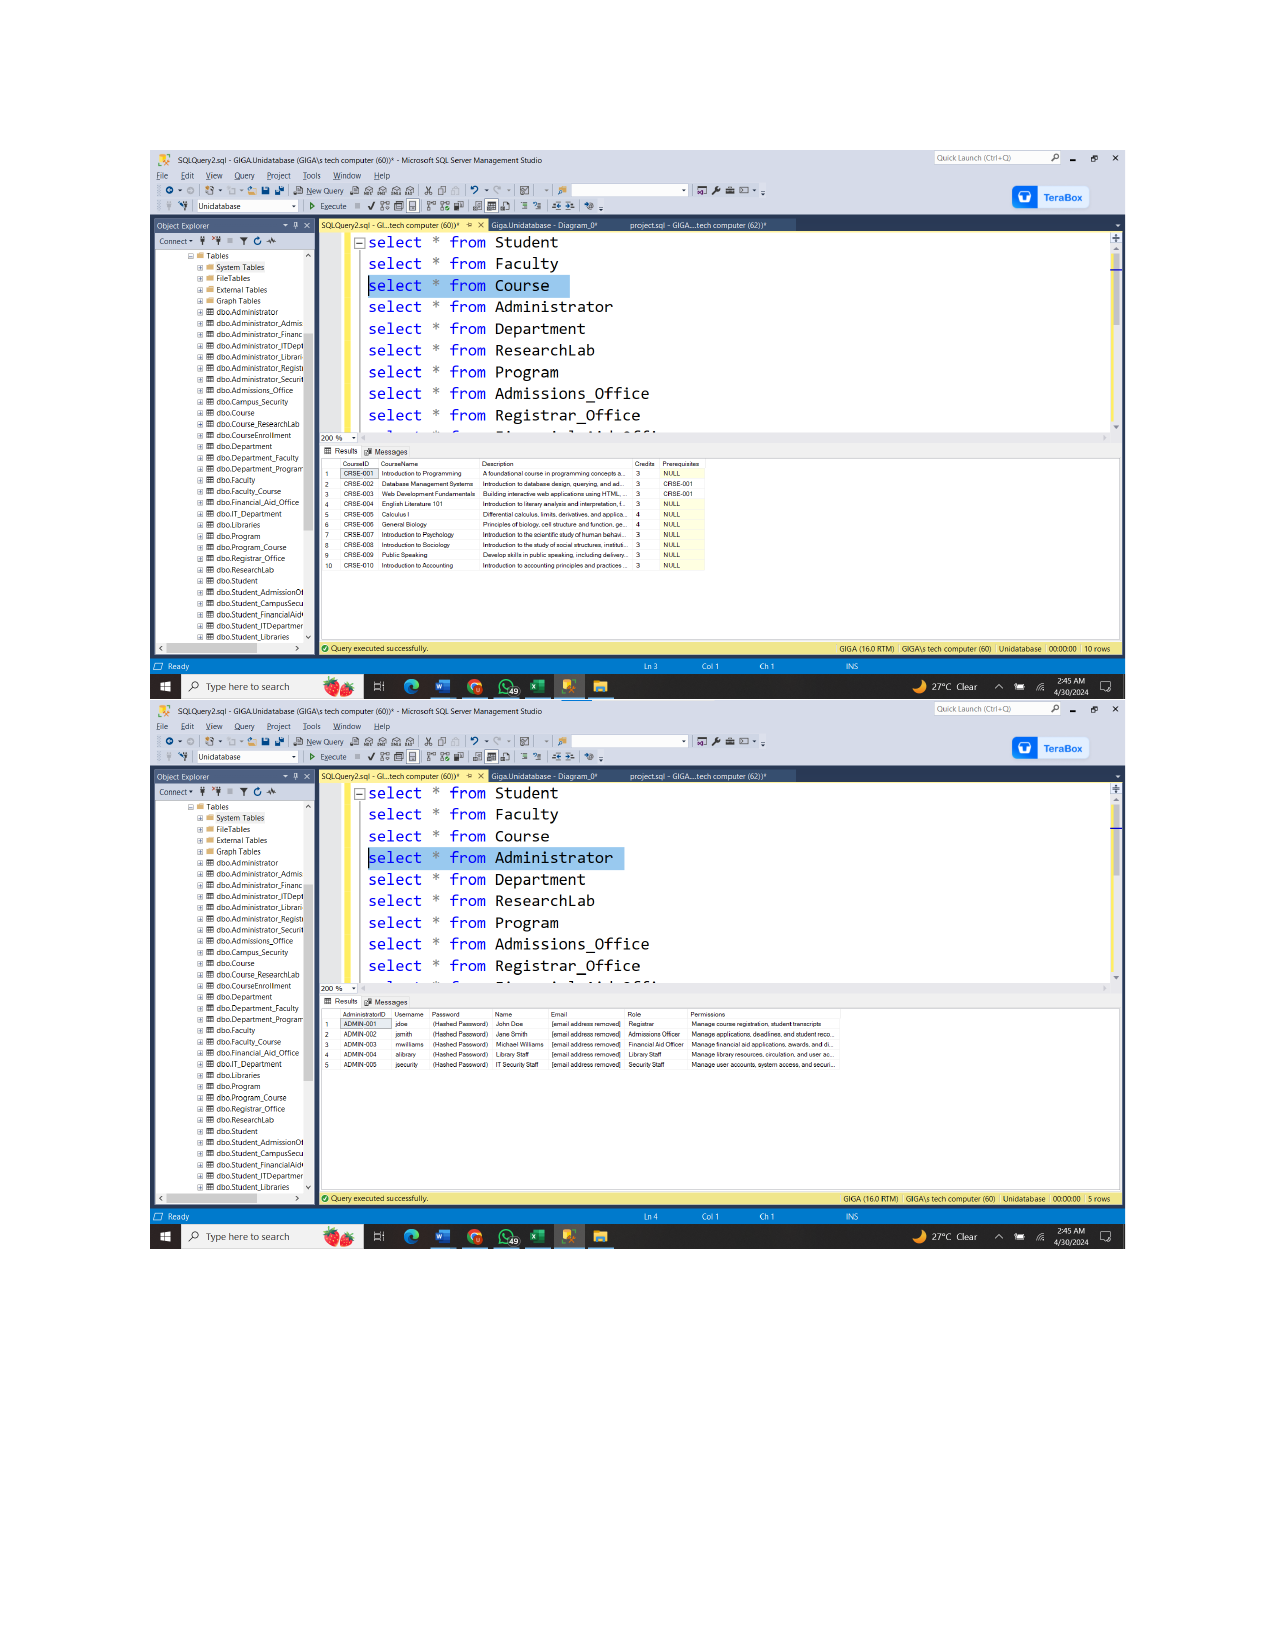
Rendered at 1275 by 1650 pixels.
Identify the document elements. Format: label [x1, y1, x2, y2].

picture [150, 150, 1125, 699]
picture [150, 700, 1125, 1249]
